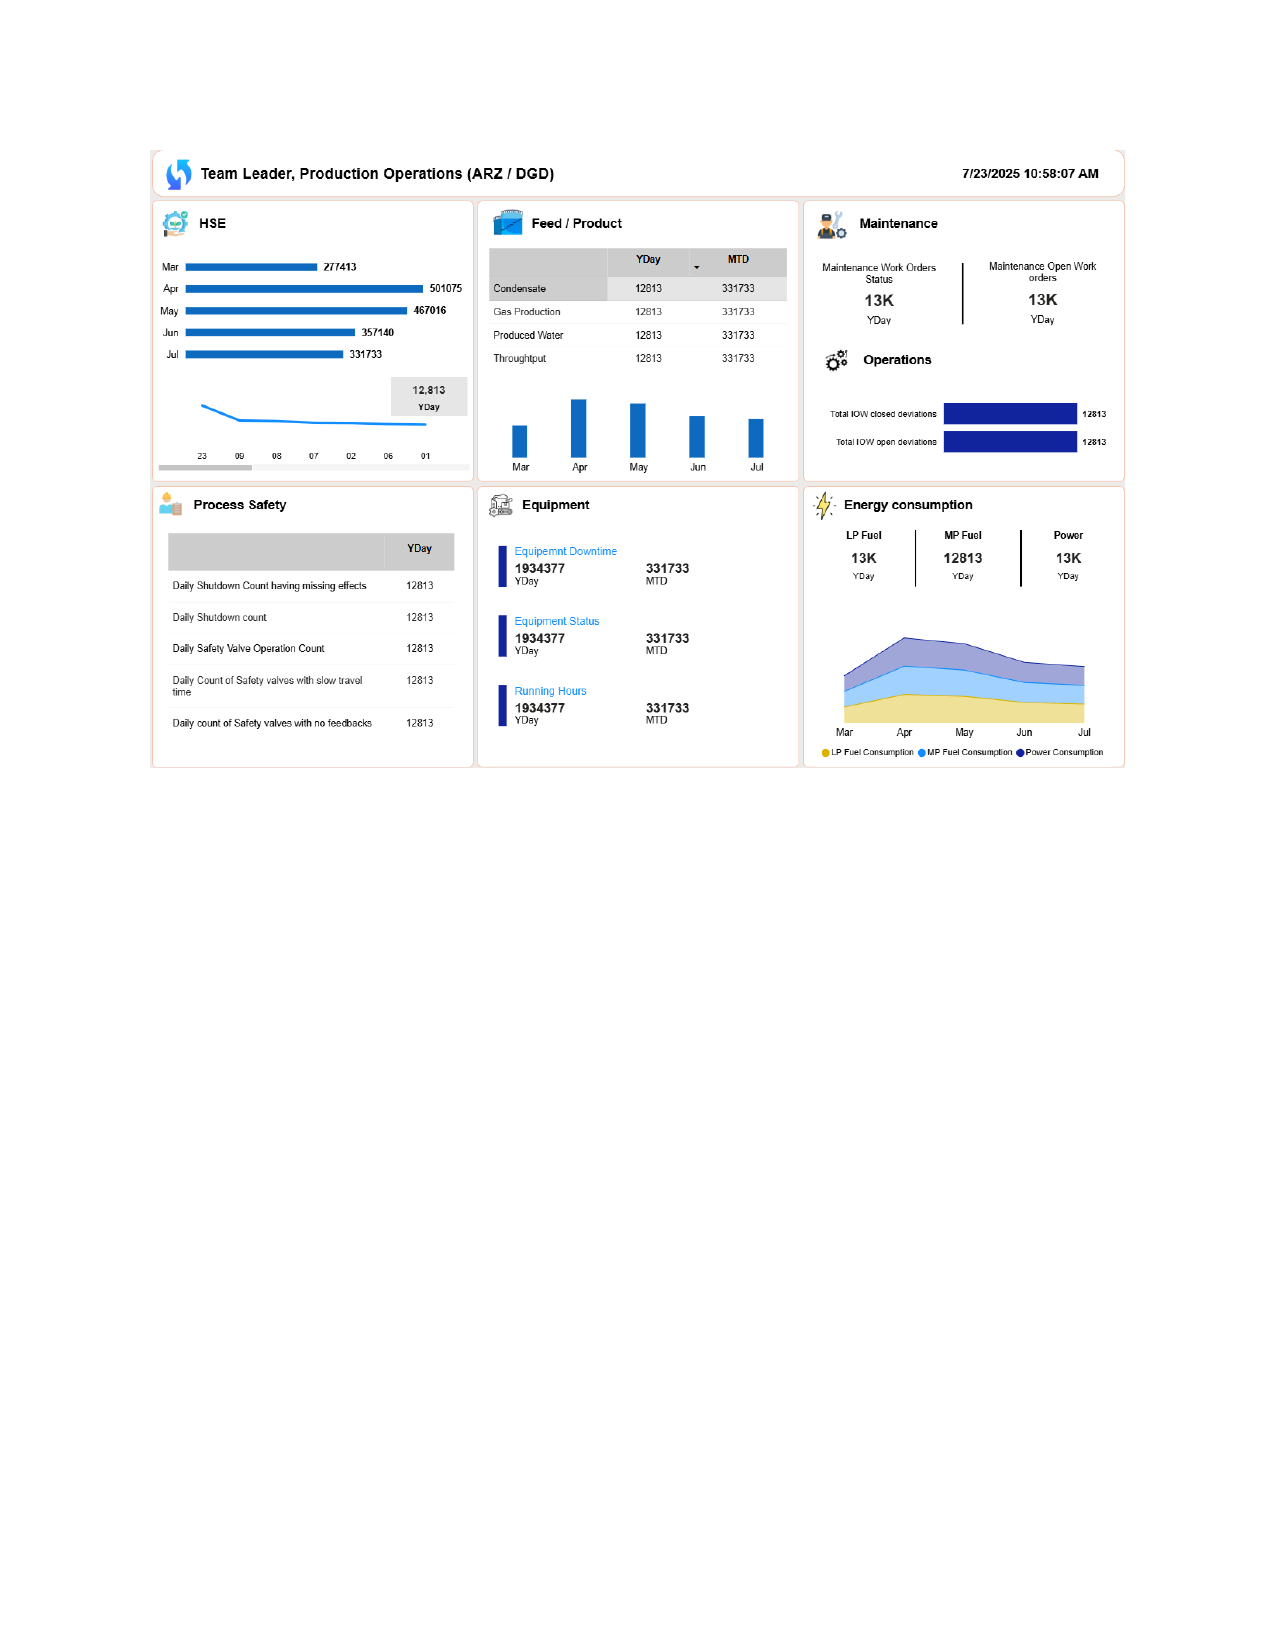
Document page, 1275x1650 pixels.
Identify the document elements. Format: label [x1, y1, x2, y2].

picture [150, 150, 1125, 768]
